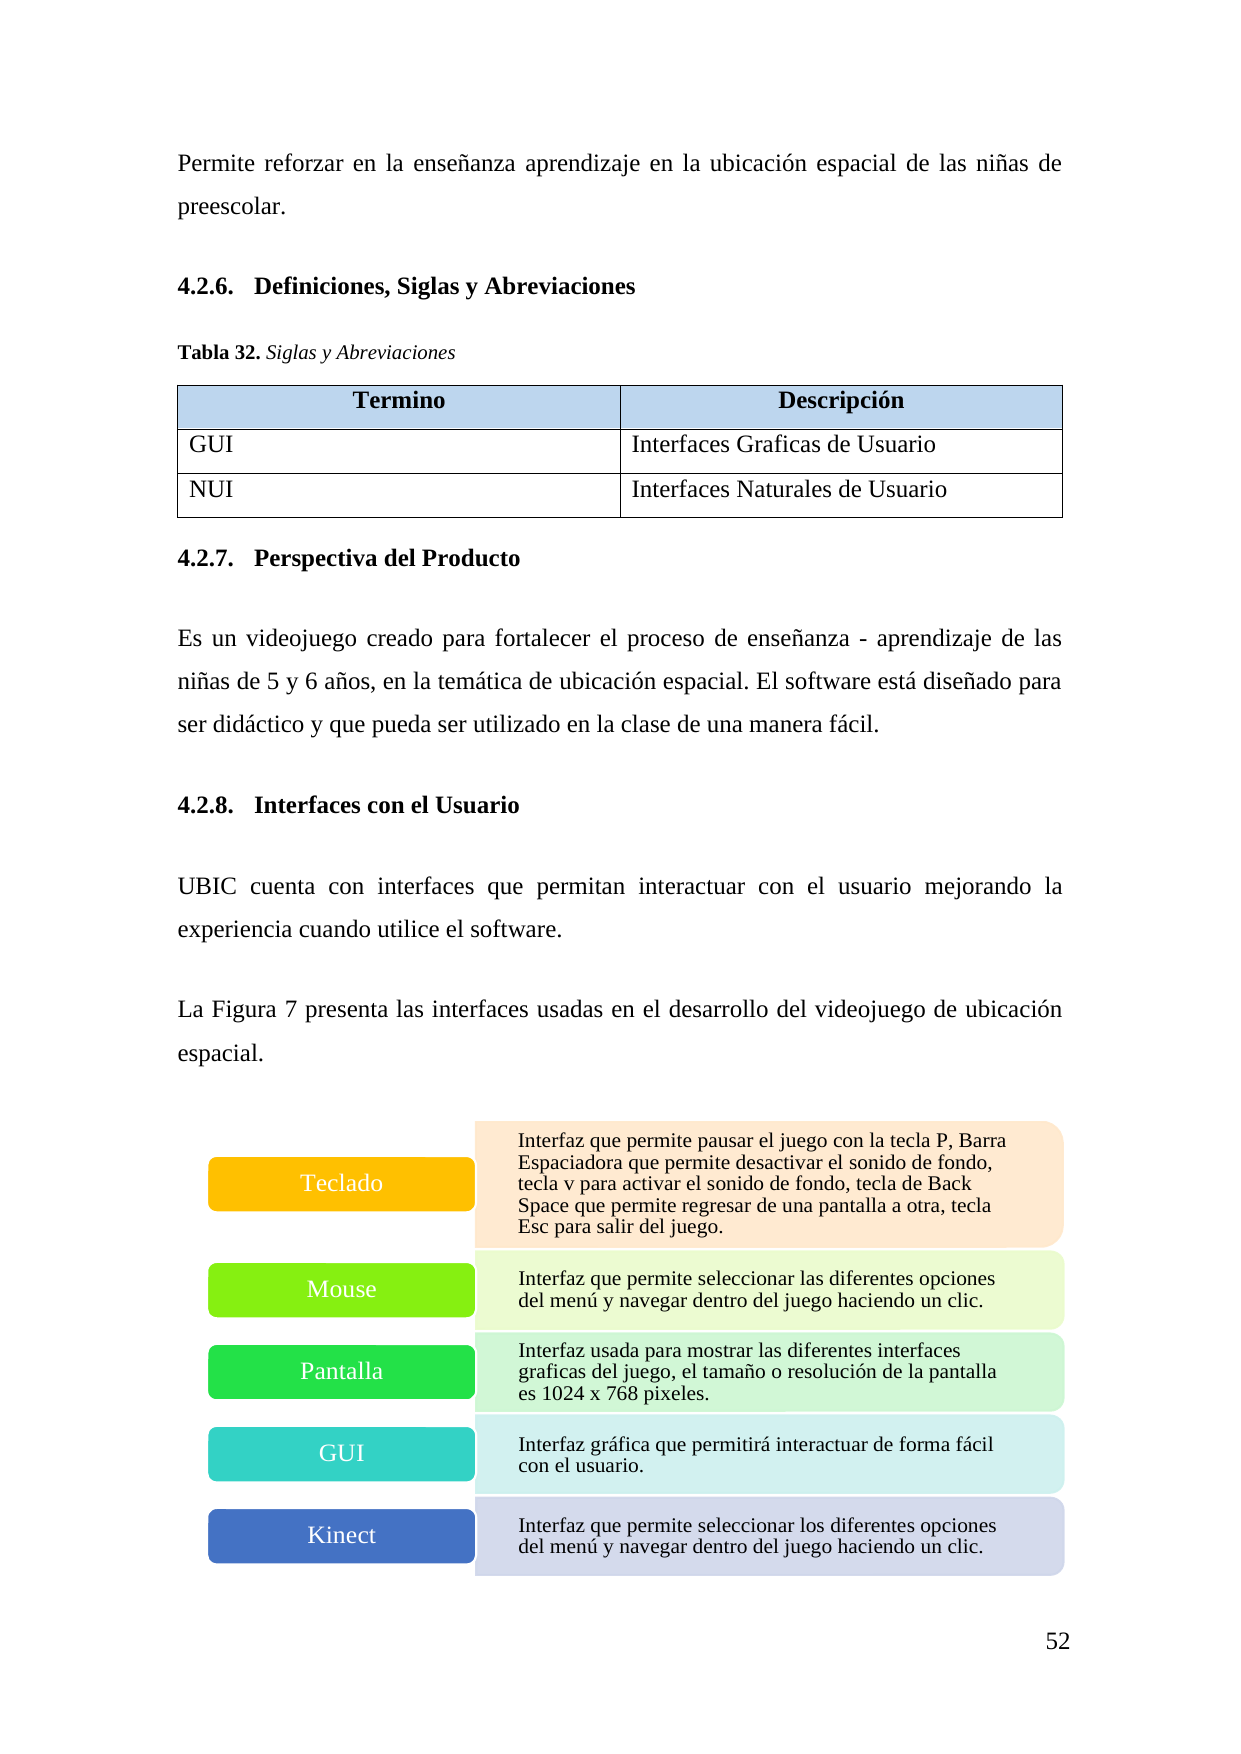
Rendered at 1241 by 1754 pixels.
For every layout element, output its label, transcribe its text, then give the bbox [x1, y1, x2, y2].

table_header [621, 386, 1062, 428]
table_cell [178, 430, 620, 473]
text Permite reforzar en la enseñanza aprendizaje en la ubicación espacial de las niñas de preescolar. [177, 148, 1063, 219]
text Es un videojuego creado para fortalecer el proceso de enseñanza - aprendizaje de las niñas de 5 y 6 años, en la temática de ubicación espacial. El software está diseñado para ser didáctico y que pueda ser utilizado en la clase de una manera fácil. [177, 623, 1063, 738]
text La Figura 7 presenta las interfaces usadas en el desarrollo del videojuego de ubicación espacial. [177, 994, 1063, 1066]
text Tabla 32. Siglas y Abreviaciones [177, 339, 1063, 364]
subtitle Definiciones, Siglas y Abreviaciones [177, 271, 1063, 300]
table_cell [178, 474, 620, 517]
subtitle Perspectiva del Producto [177, 543, 1063, 571]
subtitle Interfaces con el Usuario [177, 790, 1063, 819]
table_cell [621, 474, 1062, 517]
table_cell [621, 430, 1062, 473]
text UBIC cuenta con interfaces que permitan interactuar con el usuario mejorando la experiencia cuando utilice el software. [177, 871, 1063, 943]
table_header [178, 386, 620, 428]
